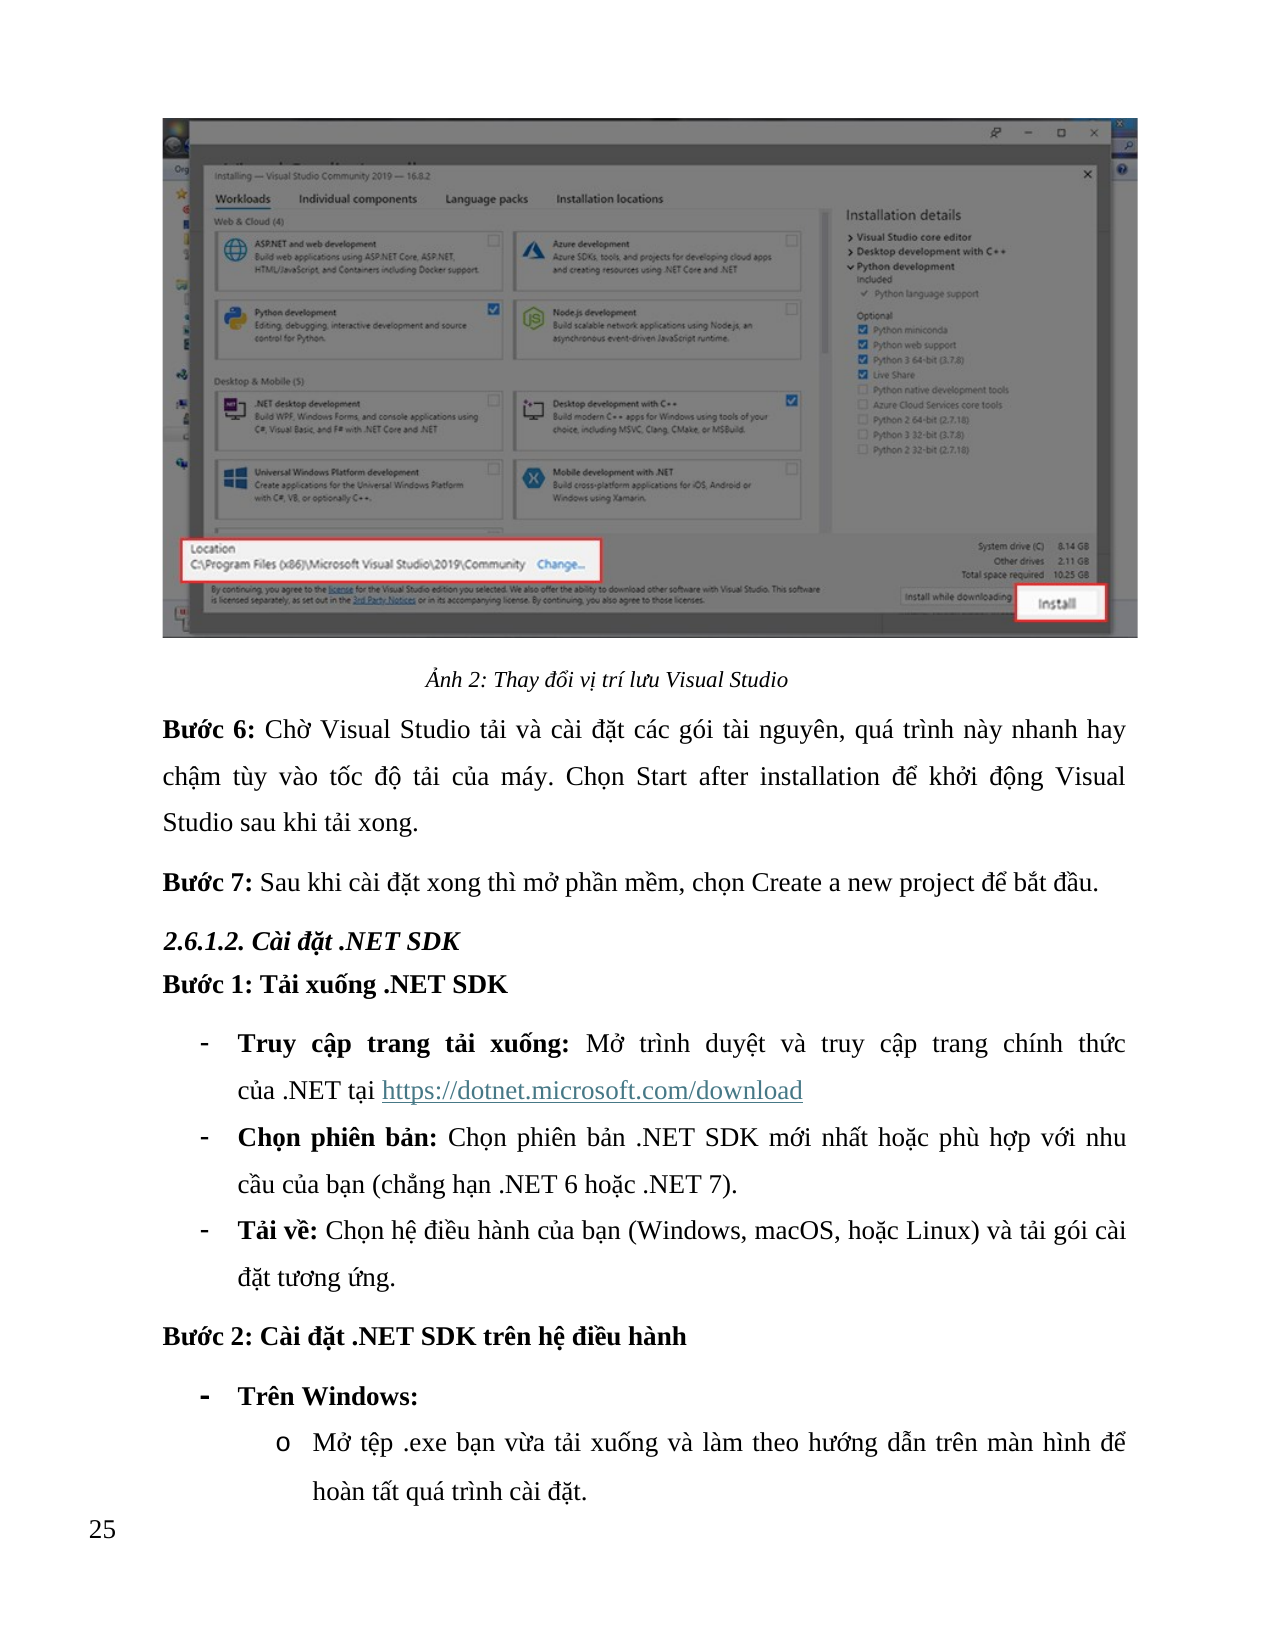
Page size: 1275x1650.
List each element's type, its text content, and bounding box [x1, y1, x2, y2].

list Tải về: Chọn hệ điều hành của bạn (Windows, macOS, hoặc Linux) và tải gói cài đặt tương ứng. [200, 1214, 1127, 1292]
text Ảnh : Thay đổi vị trí lưu Visual Studio [89, 666, 1127, 692]
list Mở tệp .exe bạn vừa tải xuống và làm theo hướng dẫn trên màn hình để hoàn tất quá trình cài đặt. [275, 1426, 1127, 1507]
text Bước 1: Tải xuống .NET SDK [162, 968, 1127, 999]
subtitle 2.6.1.2. Cài đặt .NET SDK [164, 925, 1127, 956]
picture [162, 118, 1138, 638]
list Trên Windows: [200, 1379, 1127, 1411]
list Chọn phiên bản: Chọn phiên bản .NET SDK mới nhất hoặc phù hợp với nhu cầu của bạn (chẳng hạn .NET 6 hoặc .NET 7). [200, 1121, 1127, 1199]
text Bước 2: Cài đặt .NET SDK trên hệ điều hành [162, 1320, 1127, 1352]
list Truy cập trang tải xuống: Mở trình duyệt và truy cập trang chính thức của .NET tại https://dotnet.microsoft.com/download [200, 1028, 1127, 1106]
text Bước 7: Sau khi cài đặt xong thì mở phần mềm, chọn Create a new project để bắt đầu. [162, 866, 1127, 897]
text Bước 6: Chờ Visual Studio tải và cài đặt các gói tài nguyên, quá trình này nhanh hay chậm tùy vào tốc độ tải của máy. Chọn Start after installation để khởi động Visual Studio sau khi tải xong. [162, 713, 1127, 838]
